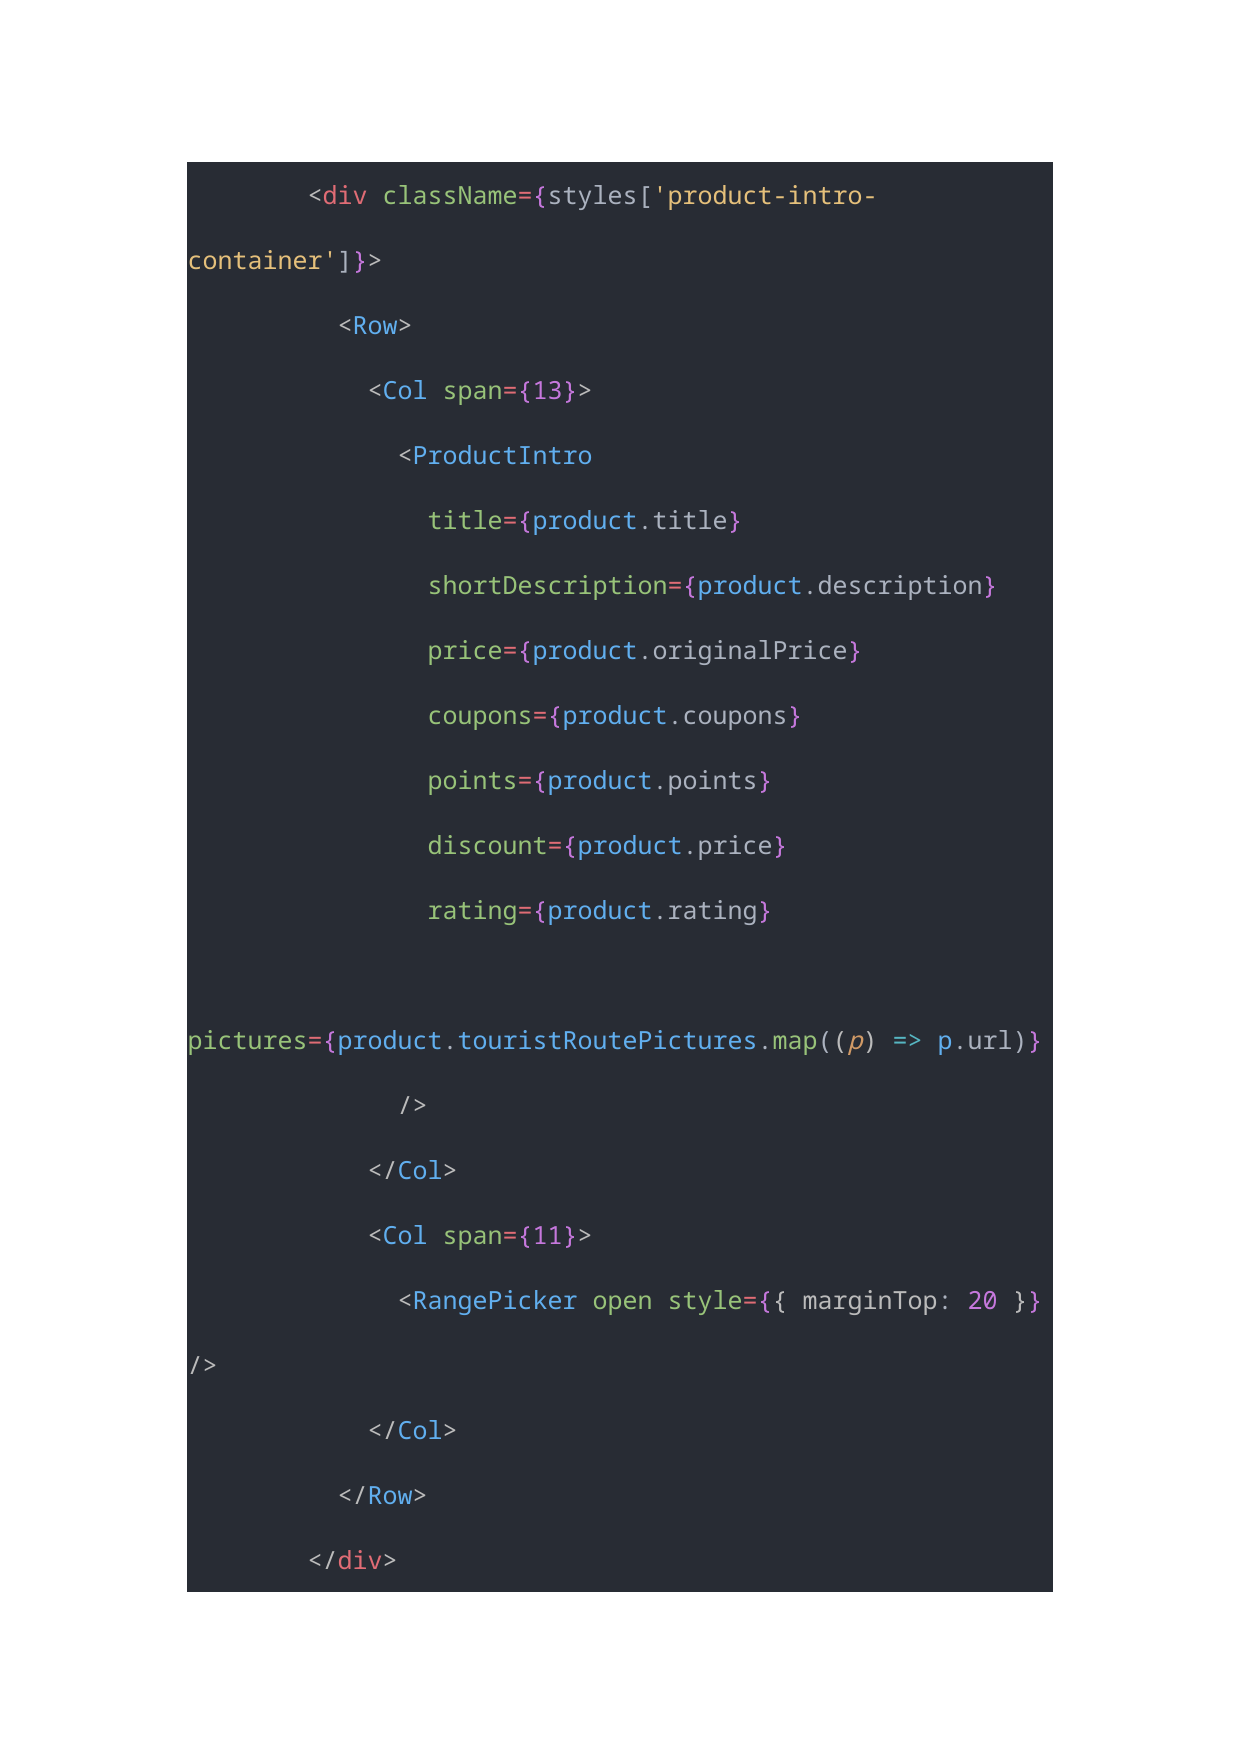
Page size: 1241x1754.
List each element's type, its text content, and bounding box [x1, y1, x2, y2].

text coupons={product.coupons} [187, 682, 1053, 747]
text <ProductIntro [187, 422, 1053, 487]
text discount={product.price} [187, 812, 1053, 877]
text <div className={styles['product-intro-container']}> [187, 162, 1053, 292]
text shortDescription={product.description} [187, 552, 1053, 617]
text </Col> [187, 1137, 1053, 1202]
text pictures={product.touristRoutePictures.map((p) => p.url)} [187, 942, 1053, 1072]
text points={product.points} [187, 747, 1053, 812]
text <Col span={11}> [187, 1202, 1053, 1267]
text /> [187, 1072, 1053, 1137]
text <RangePicker open style={{ marginTop: 20 }} /> [187, 1267, 1053, 1397]
text </Row> [187, 1462, 1053, 1527]
text title={product.title} [187, 487, 1053, 552]
text rating={product.rating} [187, 877, 1053, 942]
text </Col> [187, 1397, 1053, 1462]
text price={product.originalPrice} [187, 617, 1053, 682]
text </div> [187, 1527, 1053, 1592]
text <Col span={13}> [187, 357, 1053, 422]
text <Row> [187, 292, 1053, 357]
